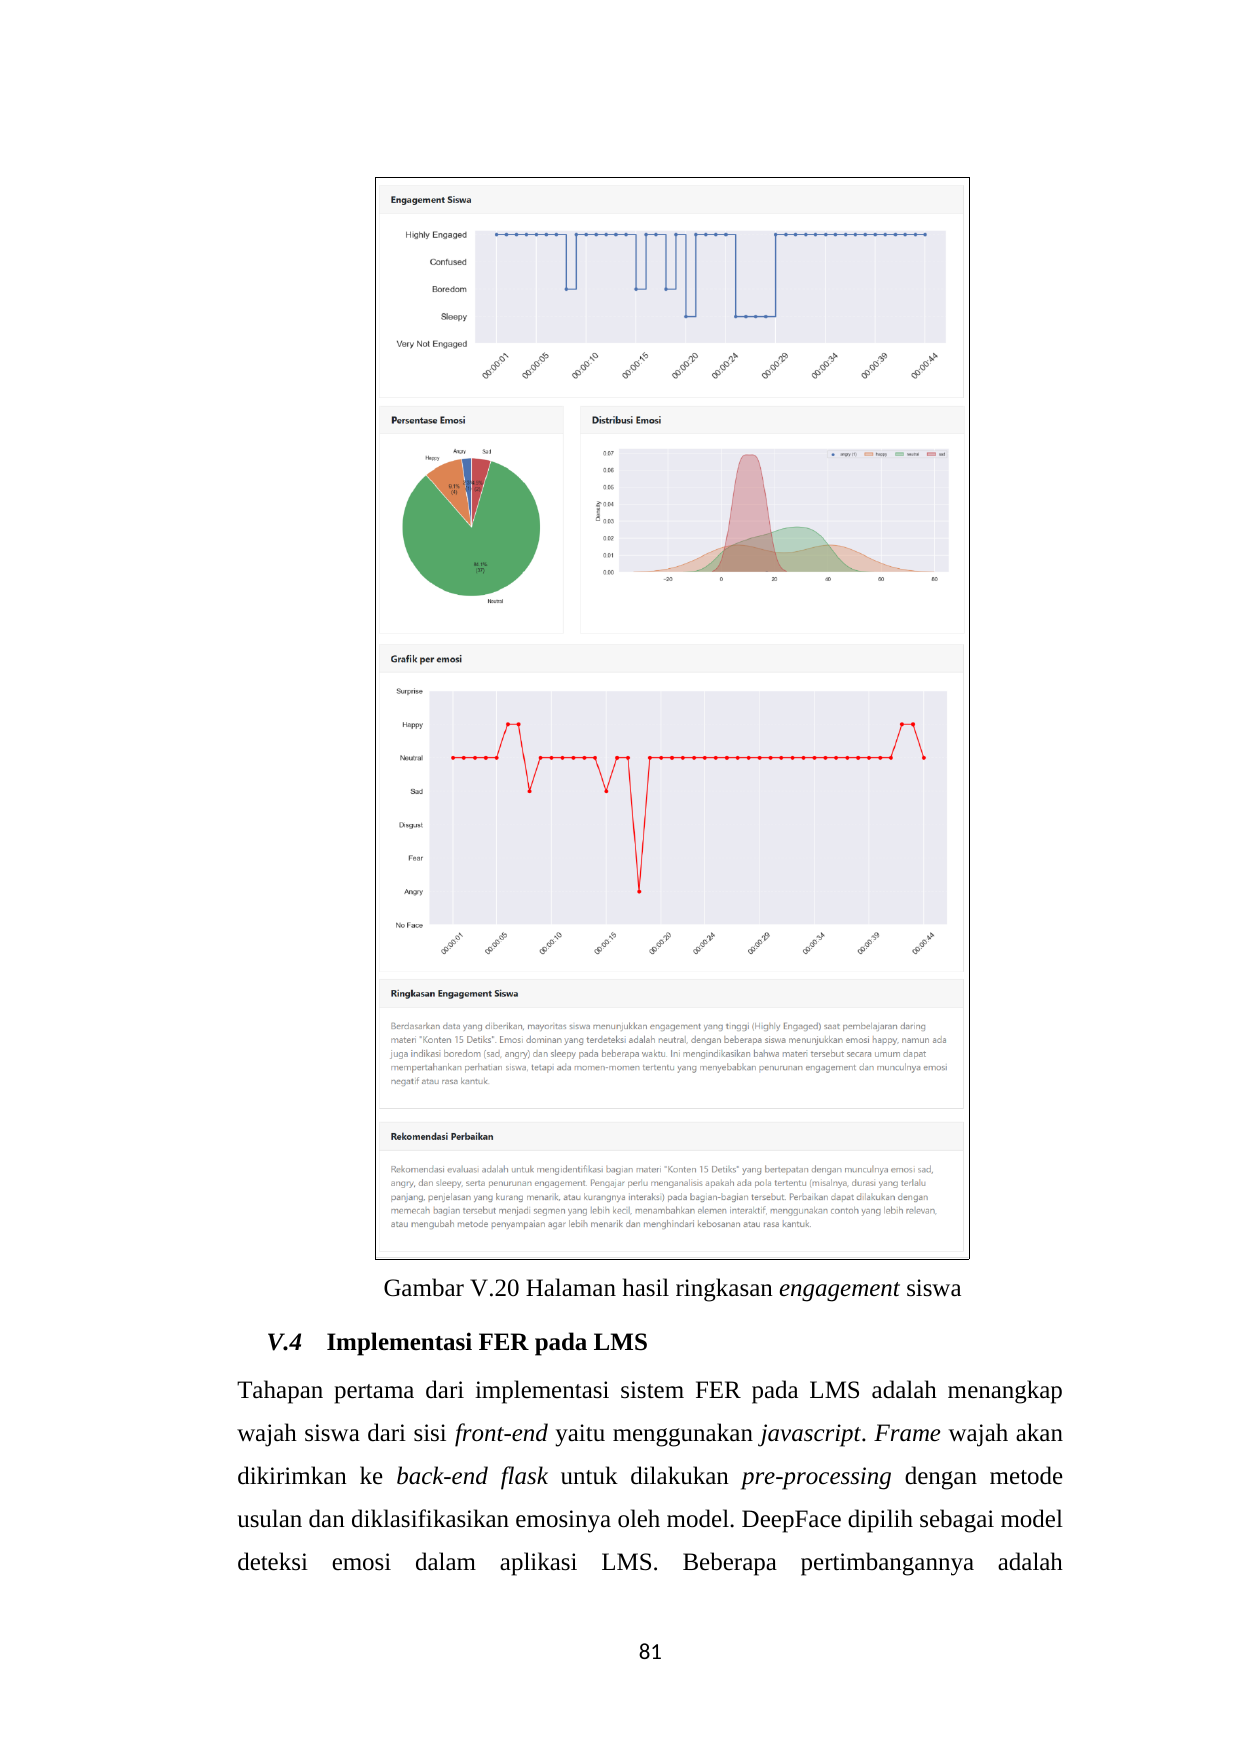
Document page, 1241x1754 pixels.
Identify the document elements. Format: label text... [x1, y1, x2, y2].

list Implementasi FER pada LMS [266, 1327, 1063, 1356]
picture [376, 178, 969, 1259]
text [237, 1375, 1063, 1576]
